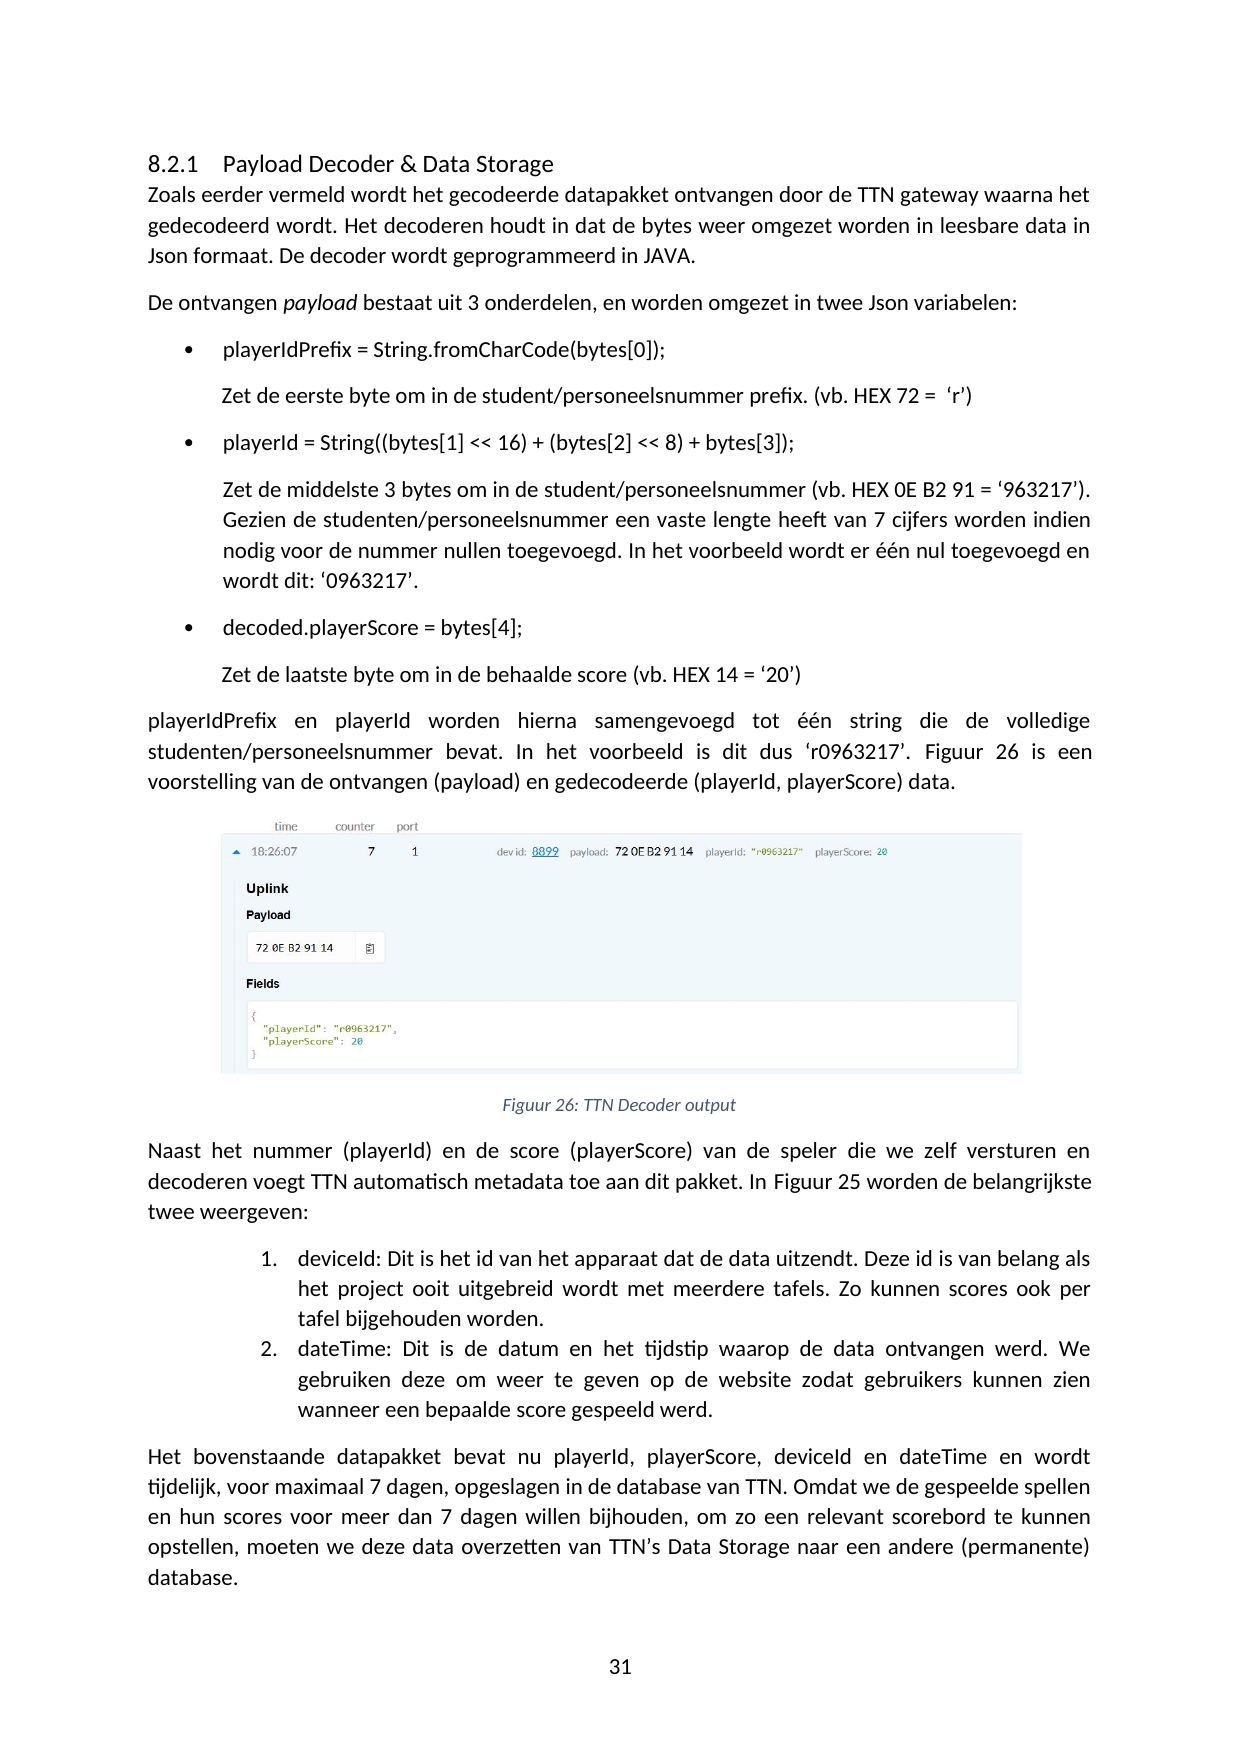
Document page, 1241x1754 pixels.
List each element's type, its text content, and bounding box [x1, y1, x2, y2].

text Zet de eerste byte om in de student/personeelsnummer prefix. (vb. HEX 72 = ‘r’) [221, 382, 1092, 410]
text Figuur 26: TTN Decoder output [148, 1093, 1092, 1116]
list playerIdPrefix = String.fromCharCode(bytes[0]); [185, 335, 1092, 363]
text Het bovenstaande datapakket bevat nu playerId, playerScore, deviceId en dateTime en wordt tijdelijk, voor maximaal 7 dagen, opgeslagen in de database van TTN. Omdat we de gespeelde spellen en hun scores voor meer dan 7 dagen willen bijhouden, om zo een relevant scorebord te kunnen opstellen, moeten we deze data overzetten van TTN’s Data Storage naar een andere (permanente) database. [148, 1442, 1092, 1591]
text Zet de laatste byte om in de behaalde score (vb. HEX 14 = ‘20’) [221, 660, 1092, 688]
text De ontvangen payload bestaat uit 3 onderdelen, en worden omgezet in twee Json variabelen: [148, 288, 1092, 316]
text Naast het nummer (playerId) en de score (playerScore) van de speler die we zelf versturen en decoderen voegt TTN automatisch metadata toe aan dit pakket. In Figuur 25 worden de belangrijkste twee weergeven: [148, 1137, 1092, 1225]
list deviceId: Dit is het id van het apparaat dat de data uitzendt. Deze id is van belang als het project ooit uitgebreid wordt met meerdere tafels. Zo kunnen scores ook per tafel bijgehouden worden. [260, 1244, 1092, 1332]
text Zoals eerder vermeld wordt het gecodeerde datapakket ontvangen door de TTN gateway waarna het gedecodeerd wordt. Het decoderen houdt in dat de bytes weer omgezet worden in leesbare data in Json formaat. De decoder wordt geprogrammeerd in JAVA. [148, 181, 1092, 269]
text playerIdPrefix en playerId worden hierna samengevoegd tot één string die de volledige studenten/personeelsnummer bevat. In het voorbeeld is dit dus ‘r0963217’. Figuur 26 is een voorstelling van de ontvangen (payload) en gedecodeerde (playerId, playerScore) data. [148, 707, 1092, 795]
list decoded.playerScore = bytes[4]; [185, 613, 1092, 641]
subtitle Payload Decoder & Data Storage [148, 148, 1092, 178]
list dateTime: Dit is de datum en het tijdstip waarop de data ontvangen werd. We gebruiken deze om weer te geven op de website zodat gebruikers kunnen zien wanneer een bepaalde score gespeeld werd. [260, 1334, 1092, 1423]
list playerId = String((bytes[1] << 16) + (bytes[2] << 8) + bytes[3]); [185, 428, 1092, 457]
text Zet de middelste 3 bytes om in de student/personeelsnummer (vb. HEX 0E B2 91 = ‘963217’). Gezien de studenten/personeelsnummer een vaste lengte heeft van 7 cijfers worden indien nodig voor de nummer nullen toegevoegd. In het voorbeeld wordt er één nul toegevoegd en wordt dit: ‘0963217’. [223, 475, 1092, 594]
picture [218, 813, 1022, 1074]
